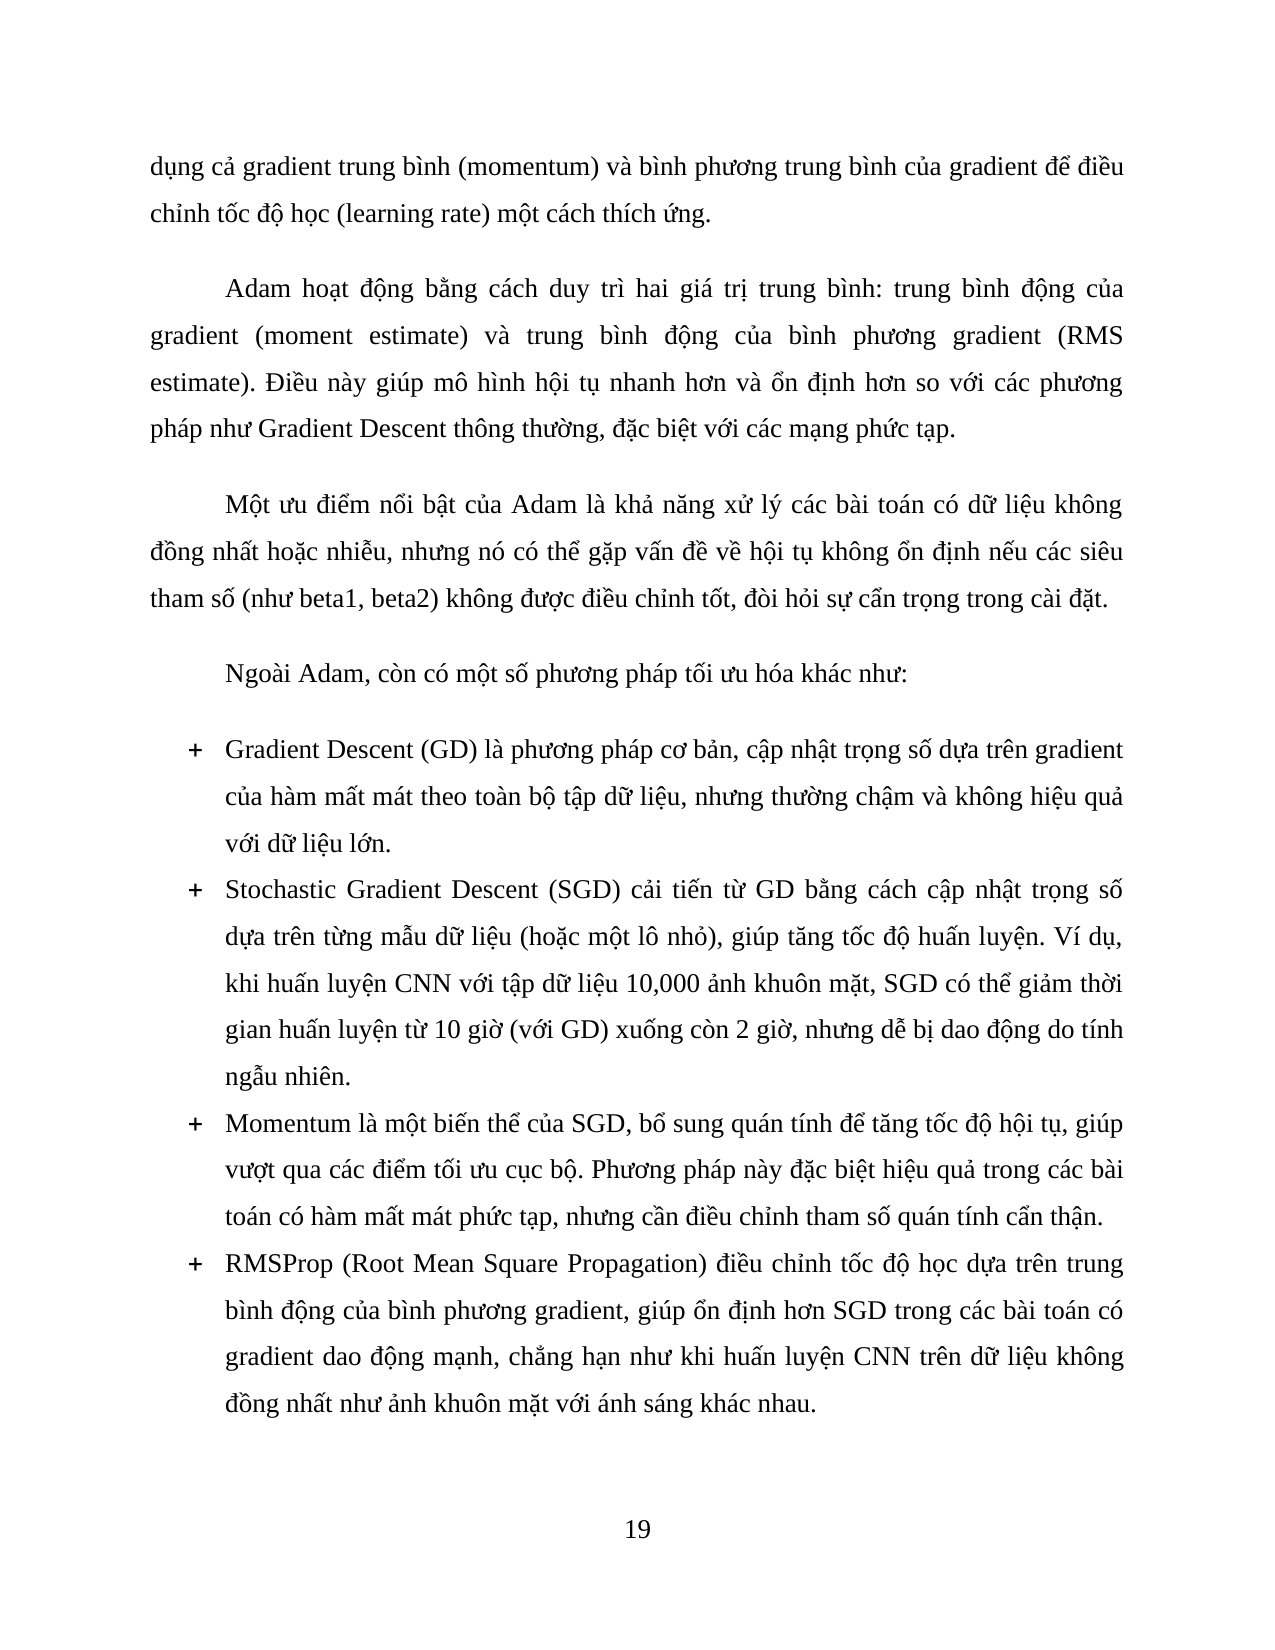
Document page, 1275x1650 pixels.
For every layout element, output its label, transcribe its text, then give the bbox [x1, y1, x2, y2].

text Một ưu điểm nổi bật của Adam là khả năng xử lý các bài toán có dữ liệu không đồng nhất hoặc nhiễu, nhưng nó có thể gặp vấn đề về hội tụ không ổn định nếu các siêu tham số (như beta1, beta2) không được điều chỉnh tốt, đòi hỏi sự cẩn trọng trong cài đặt. [150, 488, 1125, 613]
text Adam hoạt động bằng cách duy trì hai giá trị trung bình: trung bình động của gradient (moment estimate) và trung bình động của bình phương gradient (RMS estimate). Điều này giúp mô hình hội tụ nhanh hơn và ổn định hơn so với các phương pháp như Gradient Descent thông thường, đặc biệt với các mạng phức tạp. [150, 272, 1125, 444]
list Gradient Descent (GD) là phương pháp cơ bản, cập nhật trọng số dựa trên gradient của hàm mất mát theo toàn bộ tập dữ liệu, nhưng thường chậm và không hiệu quả với dữ liệu lớn. [187, 733, 1125, 858]
text Ngoài Adam, còn có một số phương pháp tối ưu hóa khác như: [150, 657, 1125, 689]
list Momentum là một biến thể của SGD, bổ sung quán tính để tăng tốc độ hội tụ, giúp vượt qua các điểm tối ưu cục bộ. Phương pháp này đặc biệt hiệu quả trong các bài toán có hàm mất mát phức tạp, nhưng cần điều chỉnh tham số quán tính cẩn thận. [187, 1107, 1125, 1231]
list Stochastic Gradient Descent (SGD) cải tiến từ GD bằng cách cập nhật trọng số dựa trên từng mẫu dữ liệu (hoặc một lô nhỏ), giúp tăng tốc độ huấn luyện. Ví dụ, khi huấn luyện CNN với tập dữ liệu 10,000 ảnh khuôn mặt, SGD có thể giảm thời gian huấn luyện từ 10 giờ (với GD) xuống còn 2 giờ, nhưng dễ bị dao động do tính ngẫu nhiên. [187, 873, 1125, 1091]
list RMSProp (Root Mean Square Propagation) điều chỉnh tốc độ học dựa trên trung bình động của bình phương gradient, giúp ổn định hơn SGD trong các bài toán có gradient dao động mạnh, chẳng hạn như khi huấn luyện CNN trên dữ liệu không đồng nhất như ảnh khuôn mặt với ánh sáng khác nhau. [187, 1247, 1125, 1418]
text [150, 150, 1125, 228]
